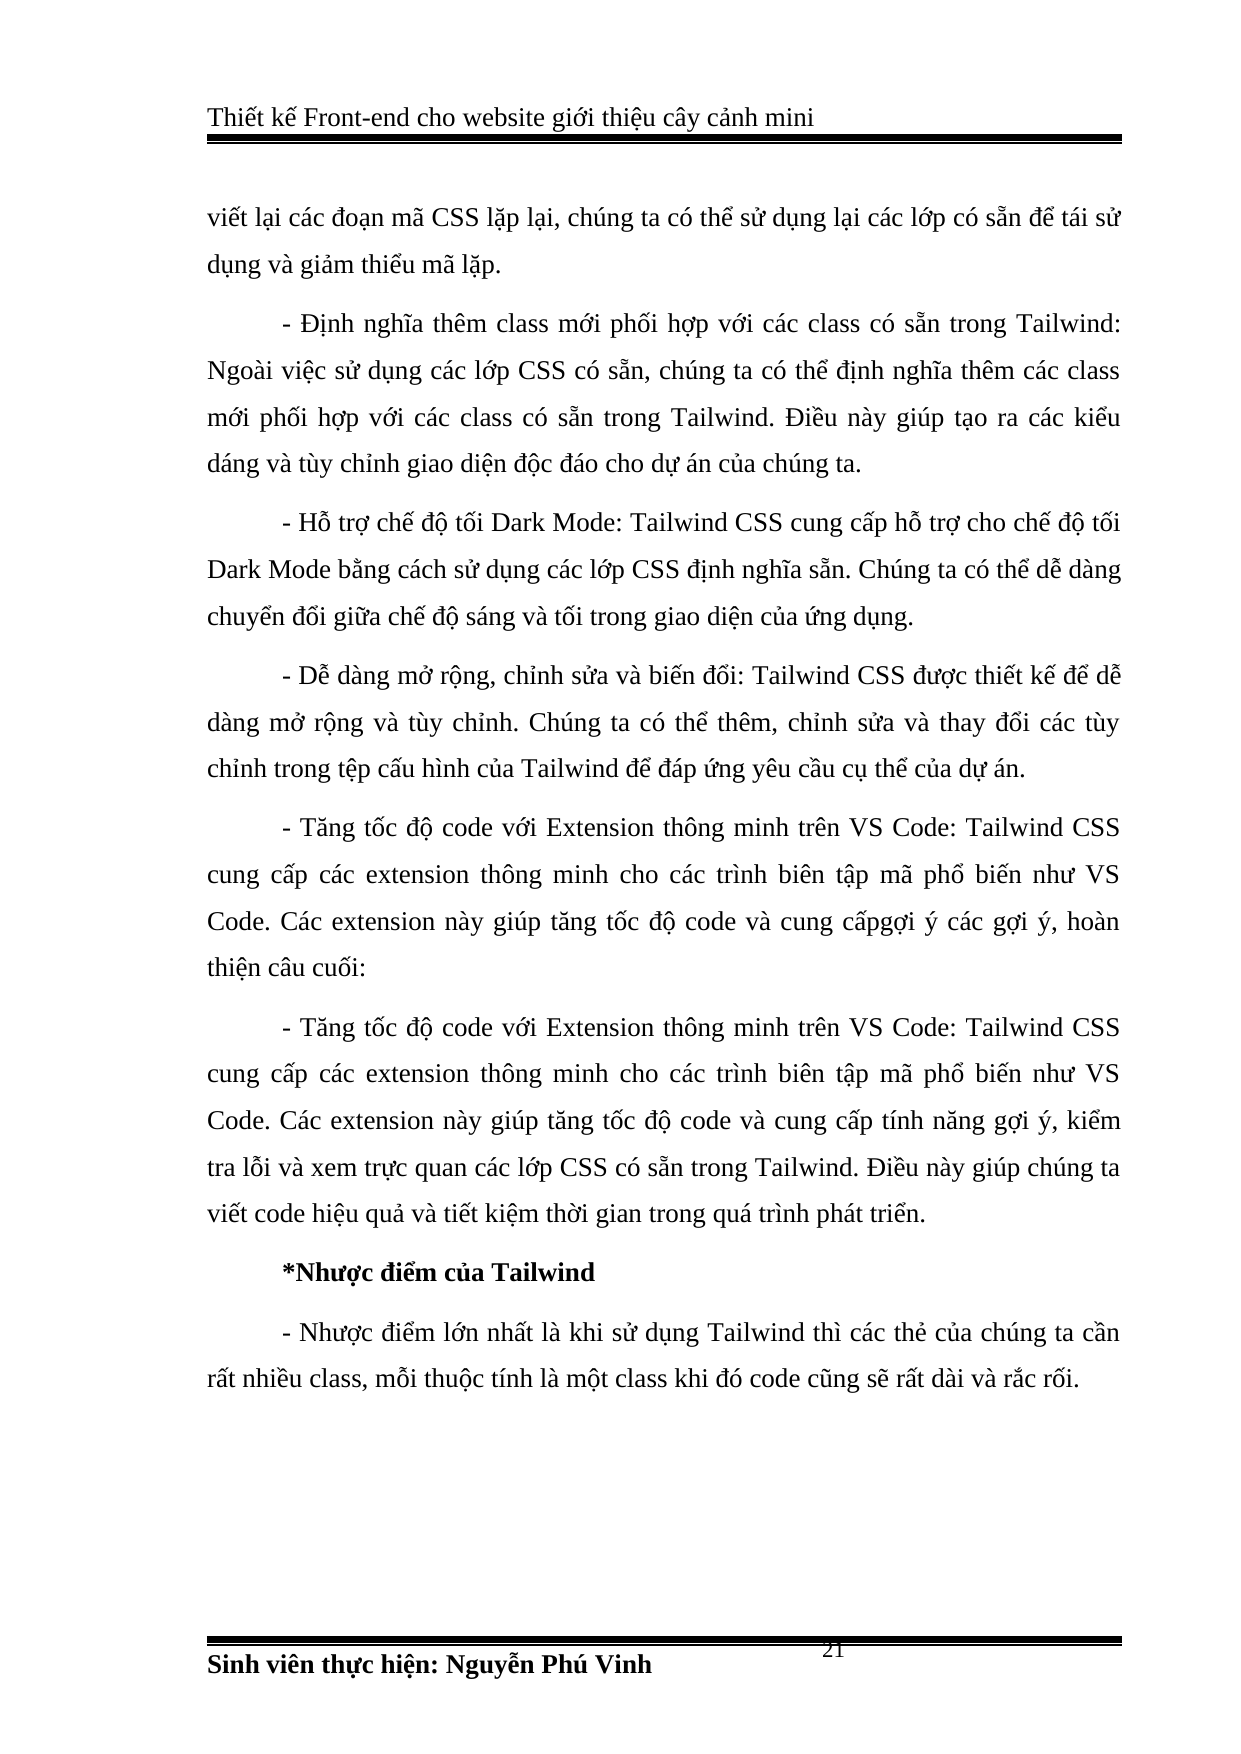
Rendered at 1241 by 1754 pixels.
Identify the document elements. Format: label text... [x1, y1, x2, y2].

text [207, 201, 1122, 279]
text - Tăng tốc độ code với Extension thông minh trên VS Code: Tailwind CSS cung cấp các extension thông minh cho các trình biên tập mã phổ biến như VS Code. Các extension này giúp tăng tốc độ code và cung cấp tính năng gợi ý, kiểm tra lỗi và xem trực quan các lớp CSS có sẵn trong Tailwind. Điều này giúp chúng ta viết code hiệu quả và tiết kiệm thời gian trong quá trình phát triển. [207, 1011, 1122, 1228]
text - Dễ dàng mở rộng, chỉnh sửa và biến đổi: Tailwind CSS được thiết kế để dễ dàng mở rộng và tùy chỉnh. Chúng ta có thể thêm, chỉnh sửa và thay đổi các tùy chỉnh trong tệp cấu hình của Tailwind để đáp ứng yêu cầu cụ thể của dự án. [207, 659, 1122, 783]
text - Hỗ trợ chế độ tối Dark Mode: Tailwind CSS cung cấp hỗ trợ cho chế độ tối Dark Mode bằng cách sử dụng các lớp CSS định nghĩa sẵn. Chúng ta có thể dễ dàng chuyển đổi giữa chế độ sáng và tối trong giao diện của ứng dụng. [207, 506, 1122, 631]
text - Tăng tốc độ code với Extension thông minh trên VS Code: Tailwind CSS cung cấp các extension thông minh cho các trình biên tập mã phổ biến như VS Code. Các extension này giúp tăng tốc độ code và cung cấpgợi ý các gợi ý, hoàn thiện câu cuối: [207, 811, 1122, 983]
text - Định nghĩa thêm class mới phối hợp với các class có sẵn trong Tailwind: Ngoài việc sử dụng các lớp CSS có sẵn, chúng ta có thể định nghĩa thêm các class mới phối hợp với các class có sẵn trong Tailwind. Điều này giúp tạo ra các kiểu dáng và tùy chỉnh giao diện độc đáo cho dự án của chúng ta. [207, 307, 1122, 478]
text - Nhược điểm lớn nhất là khi sử dụng Tailwind thì các thẻ của chúng ta cần rất nhiều class, mỗi thuộc tính là một class khi đó code cũng sẽ rất dài và rắc rối. [207, 1316, 1122, 1393]
text *Nhược điểm của Tailwind [207, 1256, 1122, 1288]
